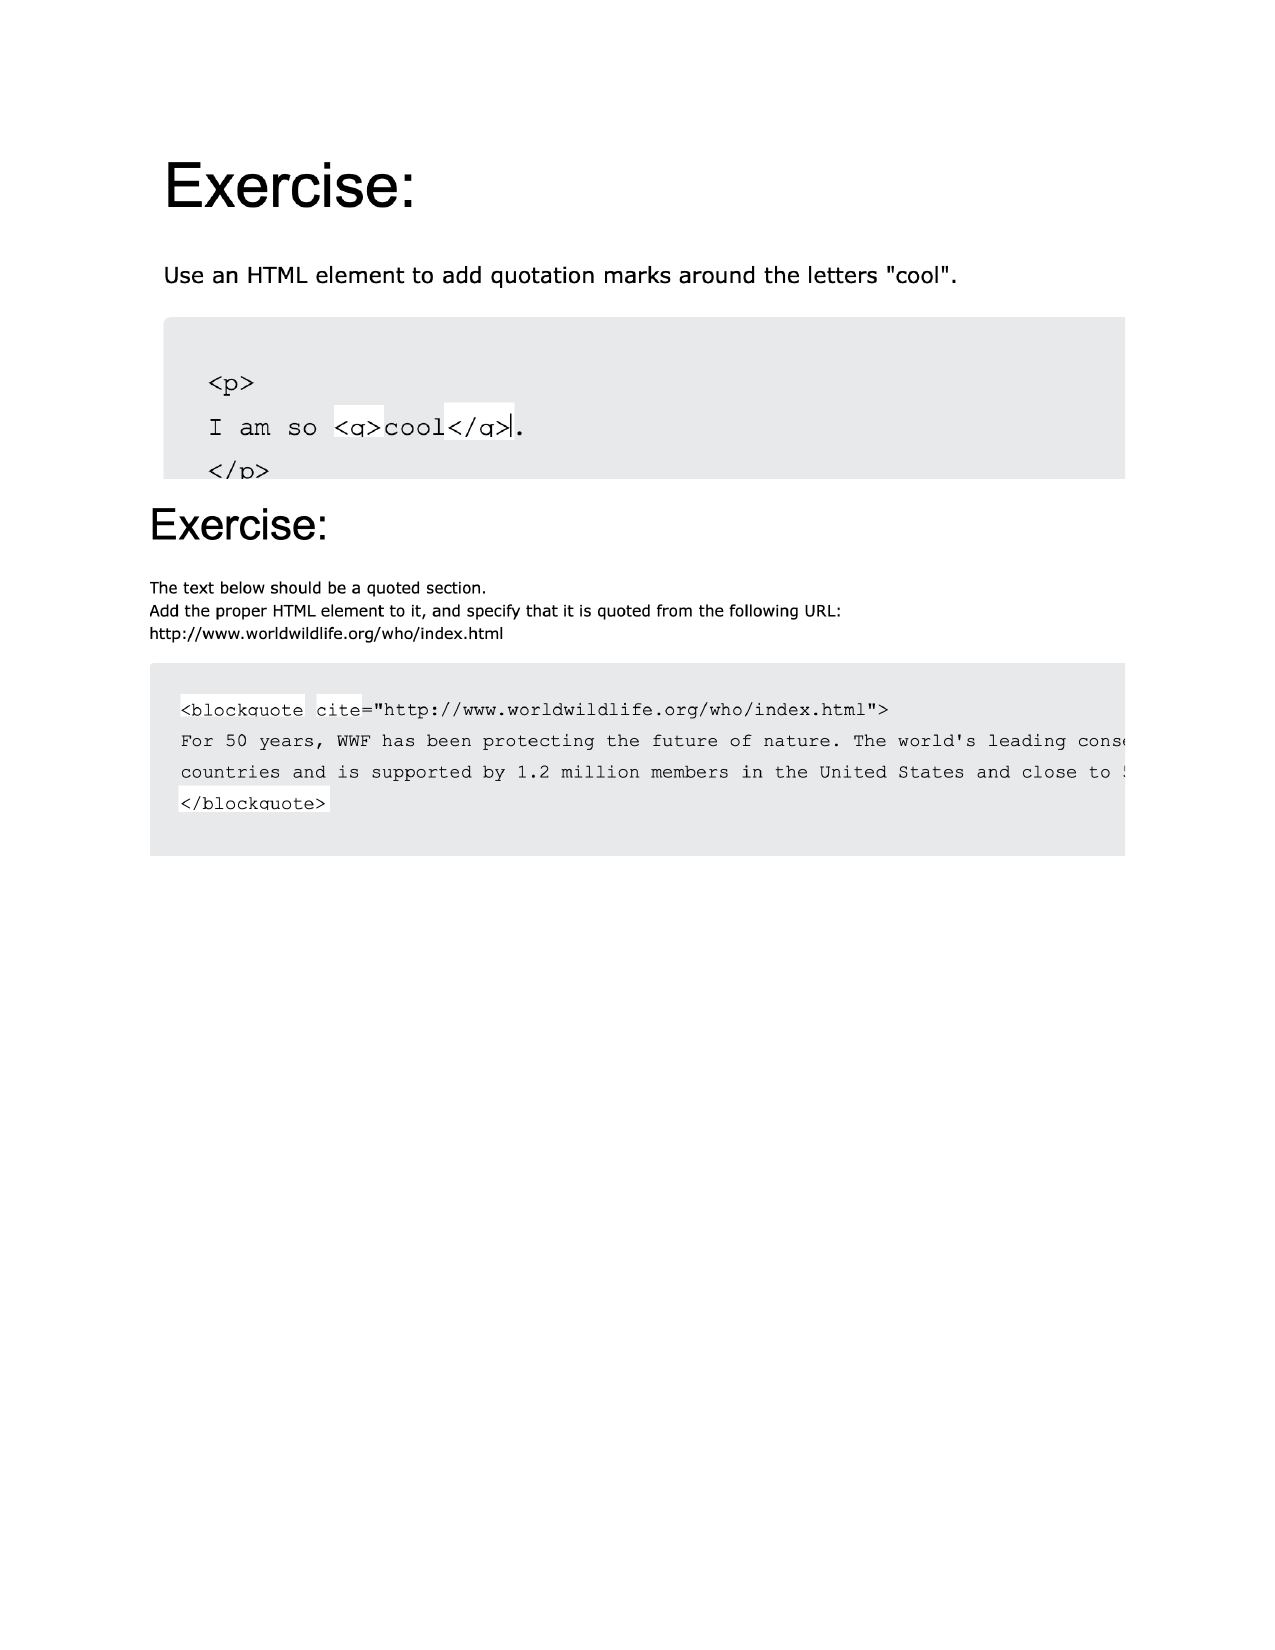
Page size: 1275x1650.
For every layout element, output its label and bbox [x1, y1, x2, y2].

picture [150, 150, 1125, 856]
